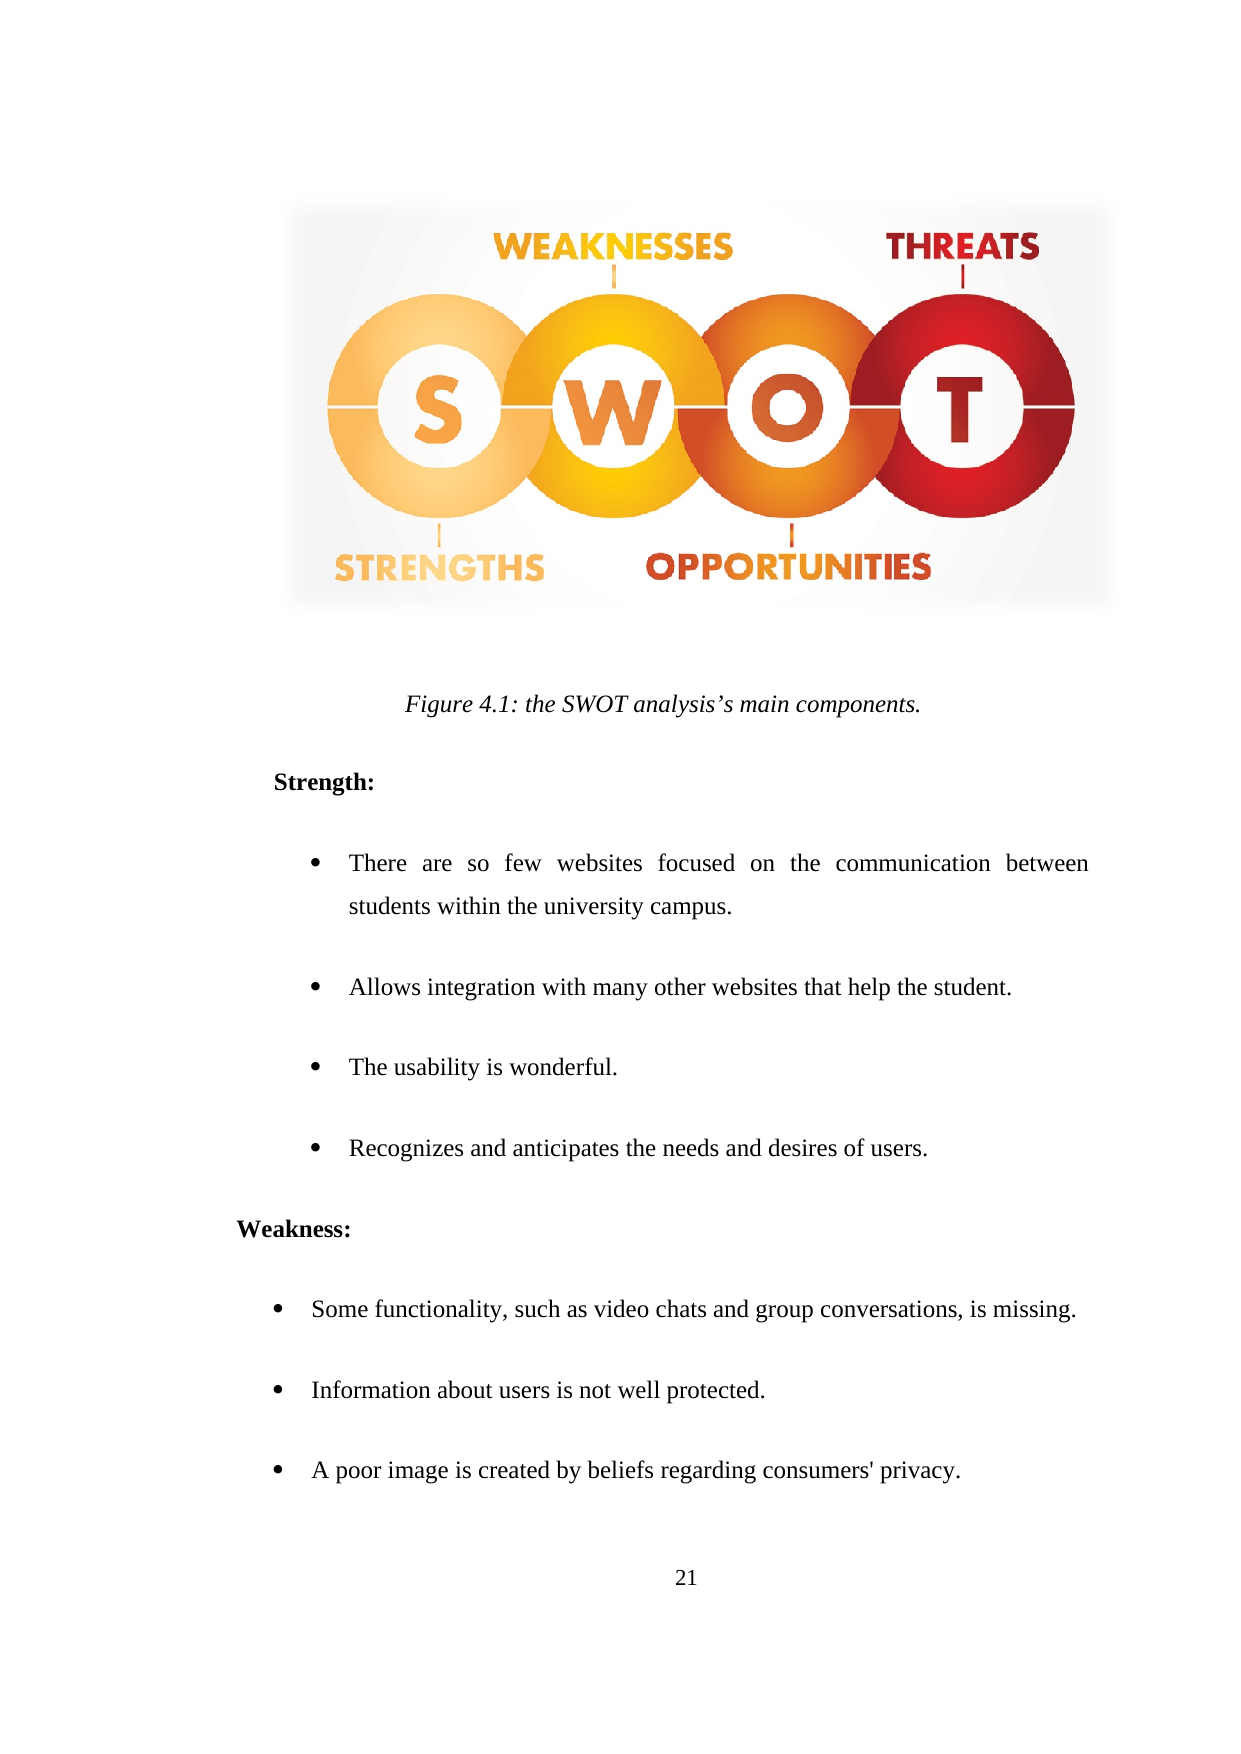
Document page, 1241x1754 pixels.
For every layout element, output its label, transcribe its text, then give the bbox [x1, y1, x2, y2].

list Allows integration with many other websites that help the student. [311, 972, 1090, 1001]
list Some functionality, such as video chats and group conversations, is missing. [274, 1294, 1090, 1323]
text Strength: [274, 767, 1090, 796]
list The usability is wonderful. [311, 1052, 1090, 1081]
list Recognizes and anticipates the needs and desires of users. [311, 1133, 1090, 1162]
title Figure 4.1: the SWOT analysis’s main components. [236, 689, 1090, 717]
picture [303, 219, 1098, 594]
text Weakness: [236, 1214, 1090, 1242]
list A poor image is created by beliefs regarding consumers' privacy. [274, 1456, 1090, 1484]
list Information about users is not well protected. [274, 1375, 1090, 1404]
list There are so few websites focused on the communication between students within the university campus. [311, 848, 1090, 920]
